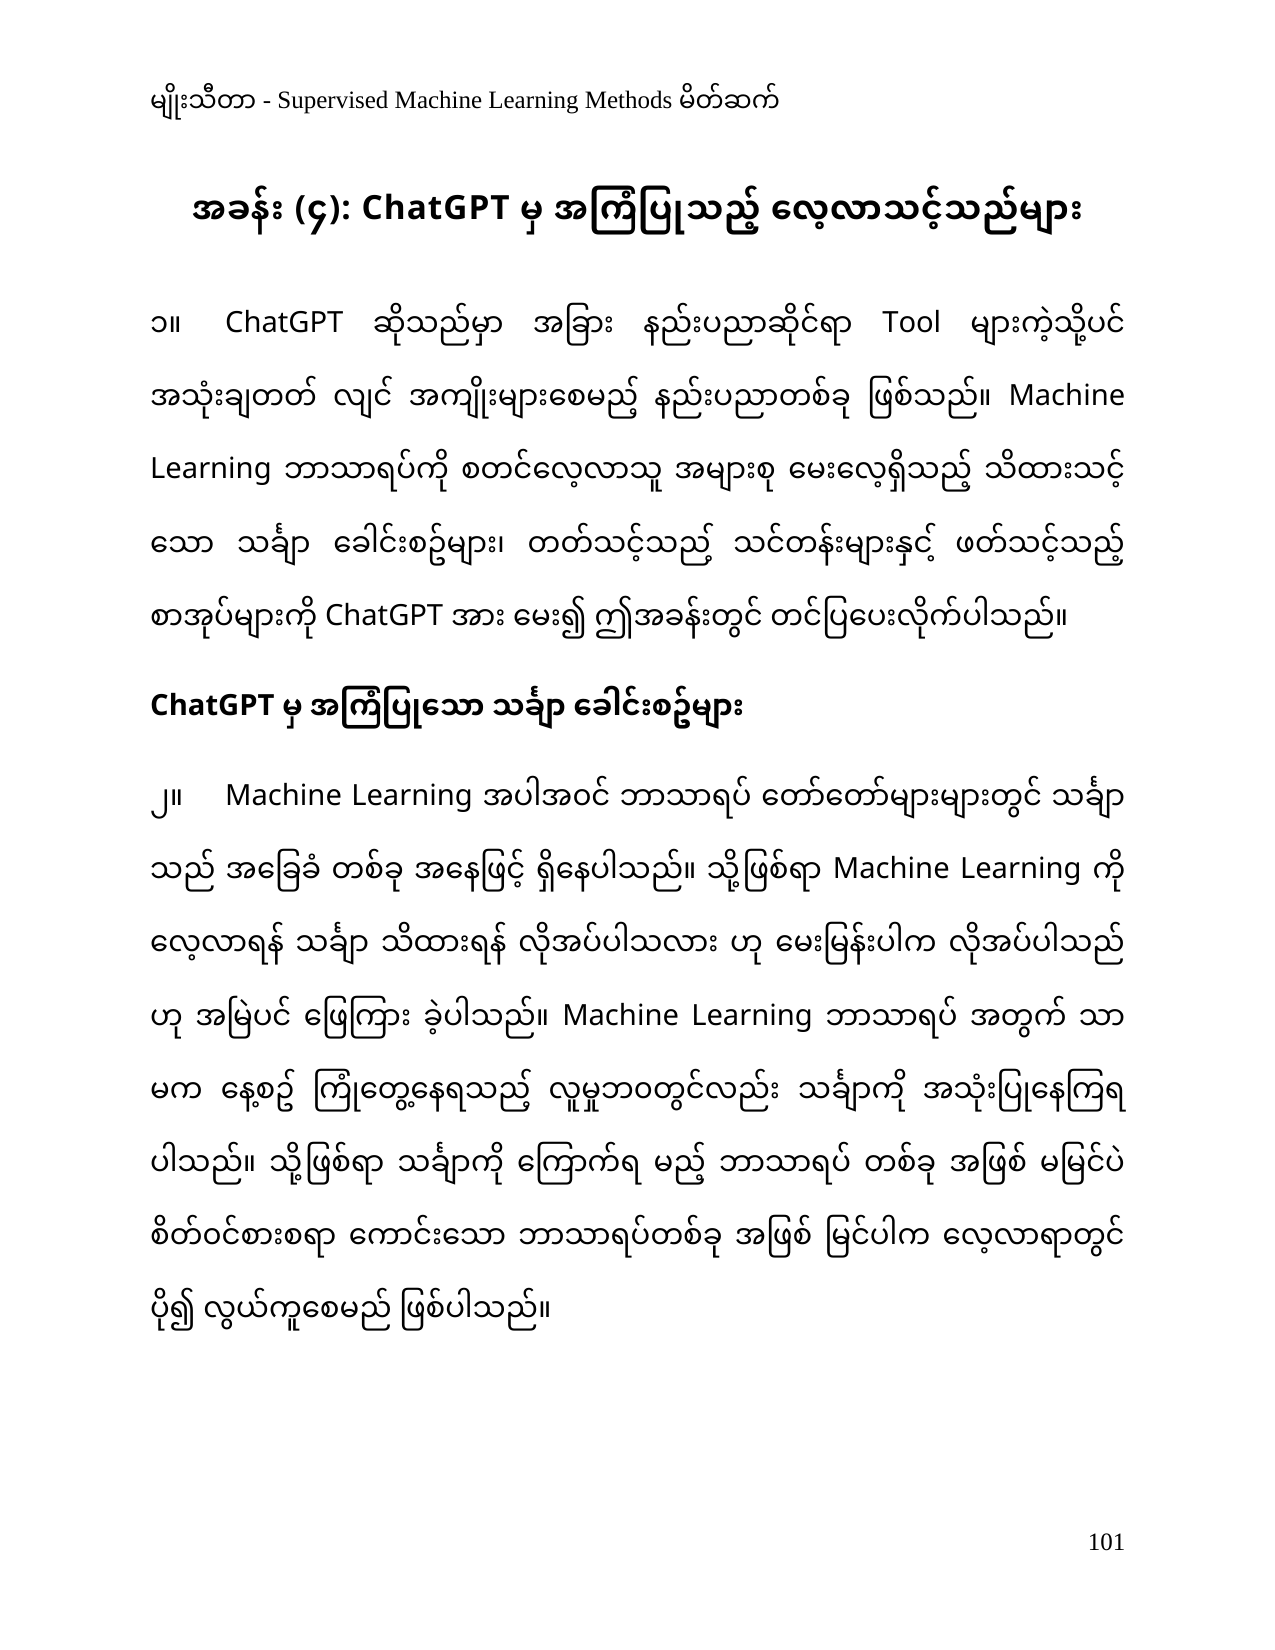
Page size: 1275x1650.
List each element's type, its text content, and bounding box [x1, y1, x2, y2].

subtitle အခန်း (၄): [150, 175, 1125, 248]
text ChatGPT မှ အကြံပြုသော သင်္ချာ ခေါင်းစဥ်များ [150, 677, 1125, 740]
text ၁။ ChatGPT ဆိုသည်မှာ အခြား နည်းပညာဆိုင်ရာ Tool များကဲ့သို့ပင် အသုံးချတတ် လျင် အကျိုးများစေမည့် နည်းပညာတစ်ခု ဖြစ်သည်။ Machine Learning ဘာသာရပ်ကို စတင်လေ့လာသူ အများစု မေးလေ့ရှိသည့် သိထားသင့်သော သင်္ချာ ခေါင်းစဥ်များ၊ တတ်သင့်သည့် သင်တန်းများနှင့် ဖတ်သင့်သည့် စာအုပ်များကို ChatGPT အား မေး၍ ဤအခန်းတွင် တင်ပြပေးလိုက်ပါသည်။ [150, 294, 1125, 651]
text ၂။ Machine Learning အပါအ၀င် ဘာသာရပ် တော်တော်များများတွင် သင်္ချာသည် အခြေခံ တစ်ခု အနေဖြင့် ရှိနေပါသည်။ သို့ဖြစ်ရာ Machine Learning ကို လေ့လာရန် သင်္ချာ သိထားရန် လိုအပ်ပါသလား ဟု မေးမြန်းပါက လိုအပ်ပါသည်ဟု အမြဲပင် ဖြေကြား ခဲ့ပါသည်။ Machine Learning ဘာသာရပ် အတွက် သာမက နေ့စဥ် ကြုံတွေ့နေရသည့် လူမှုဘ၀တွင်လည်း သင်္ချာကို အသုံးပြုနေကြရပါသည်။ သို့ဖြစ်ရာ သင်္ချာကို ကြောက်ရ မည့် ဘာသာရပ် တစ်ခု အဖြစ် မမြင်ပဲ စိတ်၀င်စားစရာ ကောင်းသော ဘာသာရပ်တစ်ခု အဖြစ် မြင်ပါက လေ့လာရာတွင် ပို၍ လွယ်ကူစေမည် ဖြစ်ပါသည်။ [150, 767, 1125, 1343]
